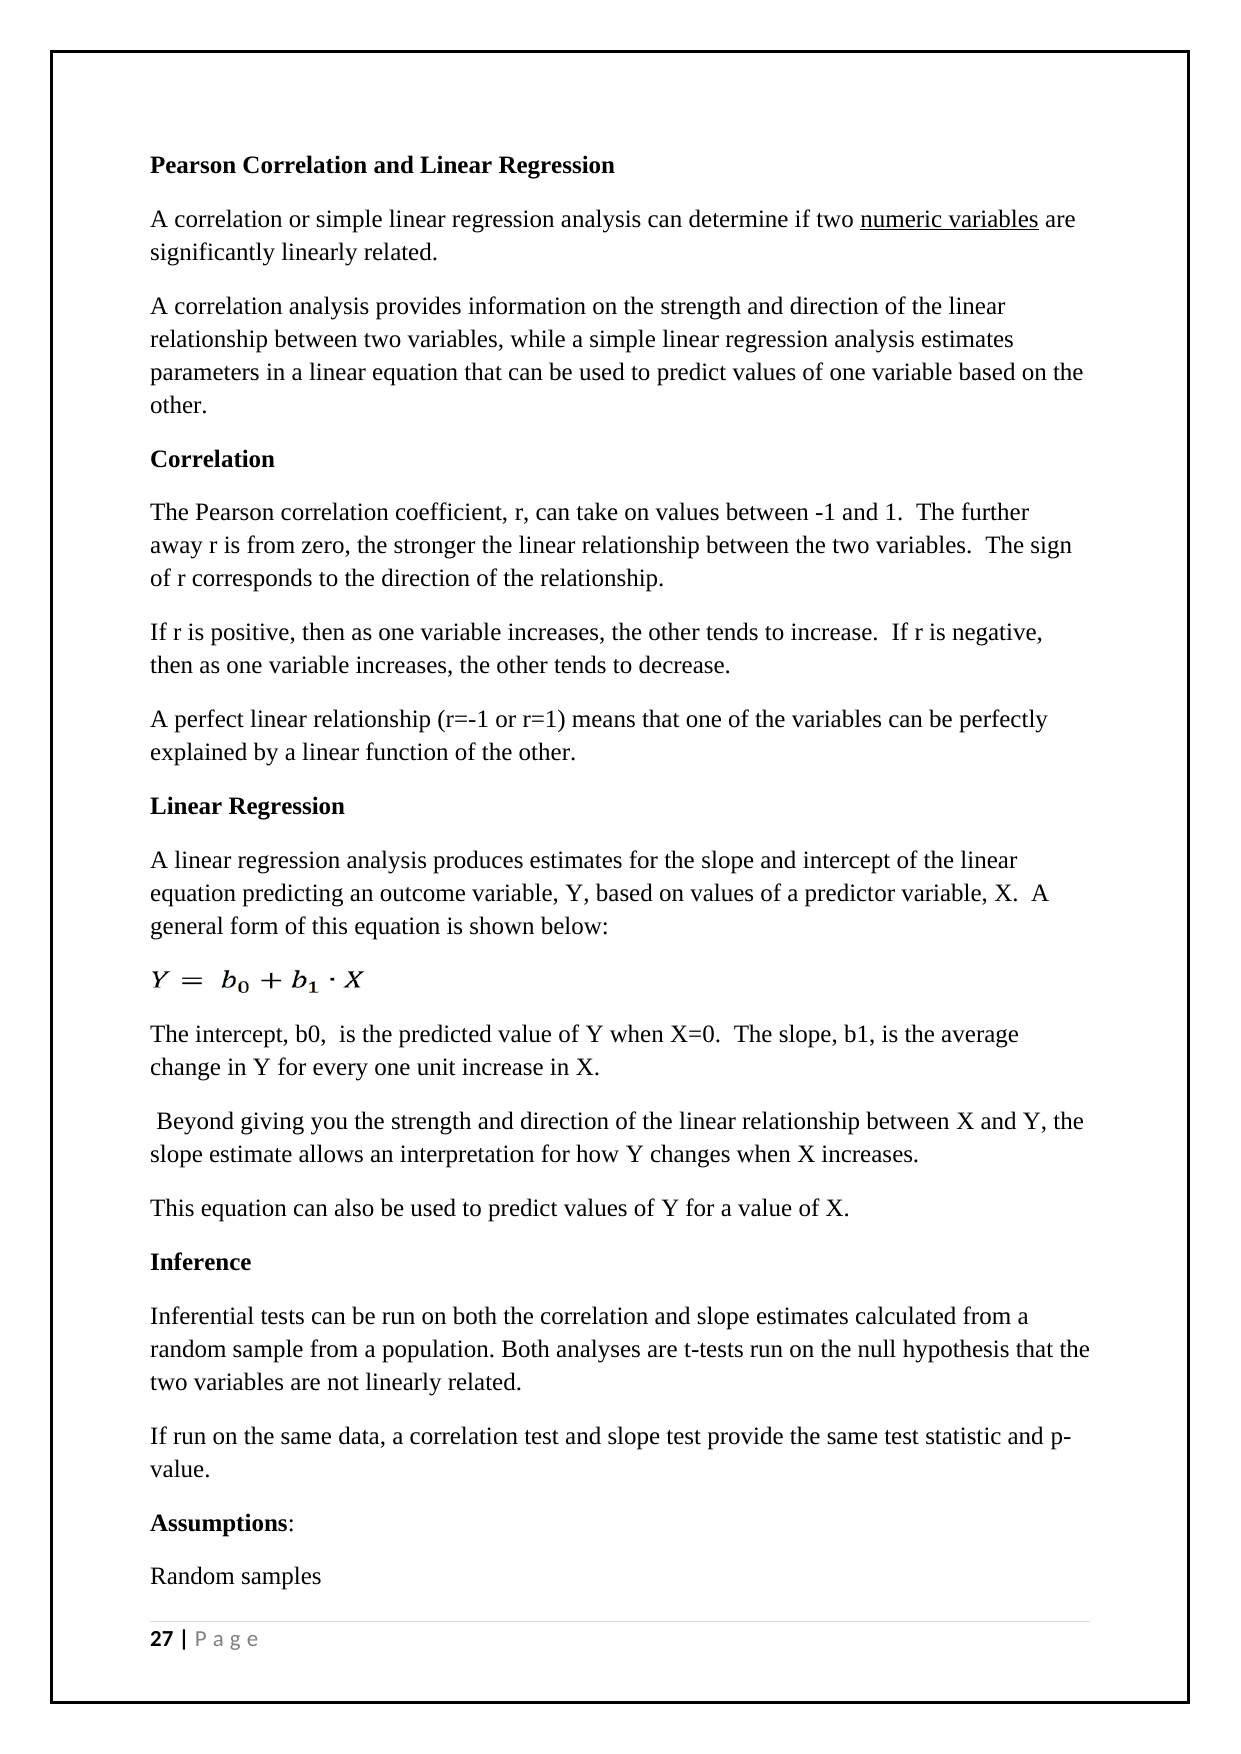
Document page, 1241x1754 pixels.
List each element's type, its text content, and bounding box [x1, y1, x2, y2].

picture [150, 965, 365, 995]
text This equation can also be used to predict values of Y for a value of X. [150, 1193, 1090, 1222]
text A correlation or simple linear regression analysis can determine if two numeric variables are significantly linearly related. [150, 204, 1090, 266]
text If r is positive, then as one variable increases, the other tends to increase. If r is negative, then as one variable increases, the other tends to decrease. [150, 617, 1090, 679]
text If run on the same data, a correlation test and slope test provide the same test statistic and p-value. [150, 1421, 1090, 1482]
text Inference [150, 1247, 1090, 1276]
text A linear regression analysis produces estimates for the slope and intercept of the linear equation predicting an outcome variable, Y, based on values of a predictor variable, X. A general form of this equation is shown below: [150, 845, 1090, 940]
text Inferential tests can be run on both the correlation and slope estimates calculated from a random sample from a population. Both analyses are t-tests run on the null hypothesis that the two variables are not linearly related. [150, 1301, 1090, 1396]
text Correlation [150, 444, 1090, 472]
text Beyond giving you the strength and direction of the linear relationship between X and Y, the slope estimate allows an interpretation for how Y changes when X increases. [150, 1106, 1090, 1168]
text Assumptions: [150, 1508, 1090, 1536]
text Pearson Correlation and Linear Regression [150, 150, 1090, 179]
text Linear Regression [150, 791, 1090, 820]
text The Pearson correlation coefficient, r, can take on values between -1 and 1. The further away r is from zero, the stronger the linear relationship between the two variables. The sign of r corresponds to the direction of the relationship. [150, 497, 1090, 592]
text Random samples [150, 1561, 1090, 1590]
text The intercept, b0, is the predicted value of Y when X=0. The slope, b1, is the average change in Y for every one unit increase in X. [150, 1019, 1090, 1081]
text A perfect linear relationship (r=-1 or r=1) means that one of the variables can be perfectly explained by a linear function of the other. [150, 704, 1090, 766]
text A correlation analysis provides information on the strength and direction of the linear relationship between two variables, while a simple linear regression analysis estimates parameters in a linear equation that can be used to predict values of one variable based on the other. [150, 291, 1090, 418]
